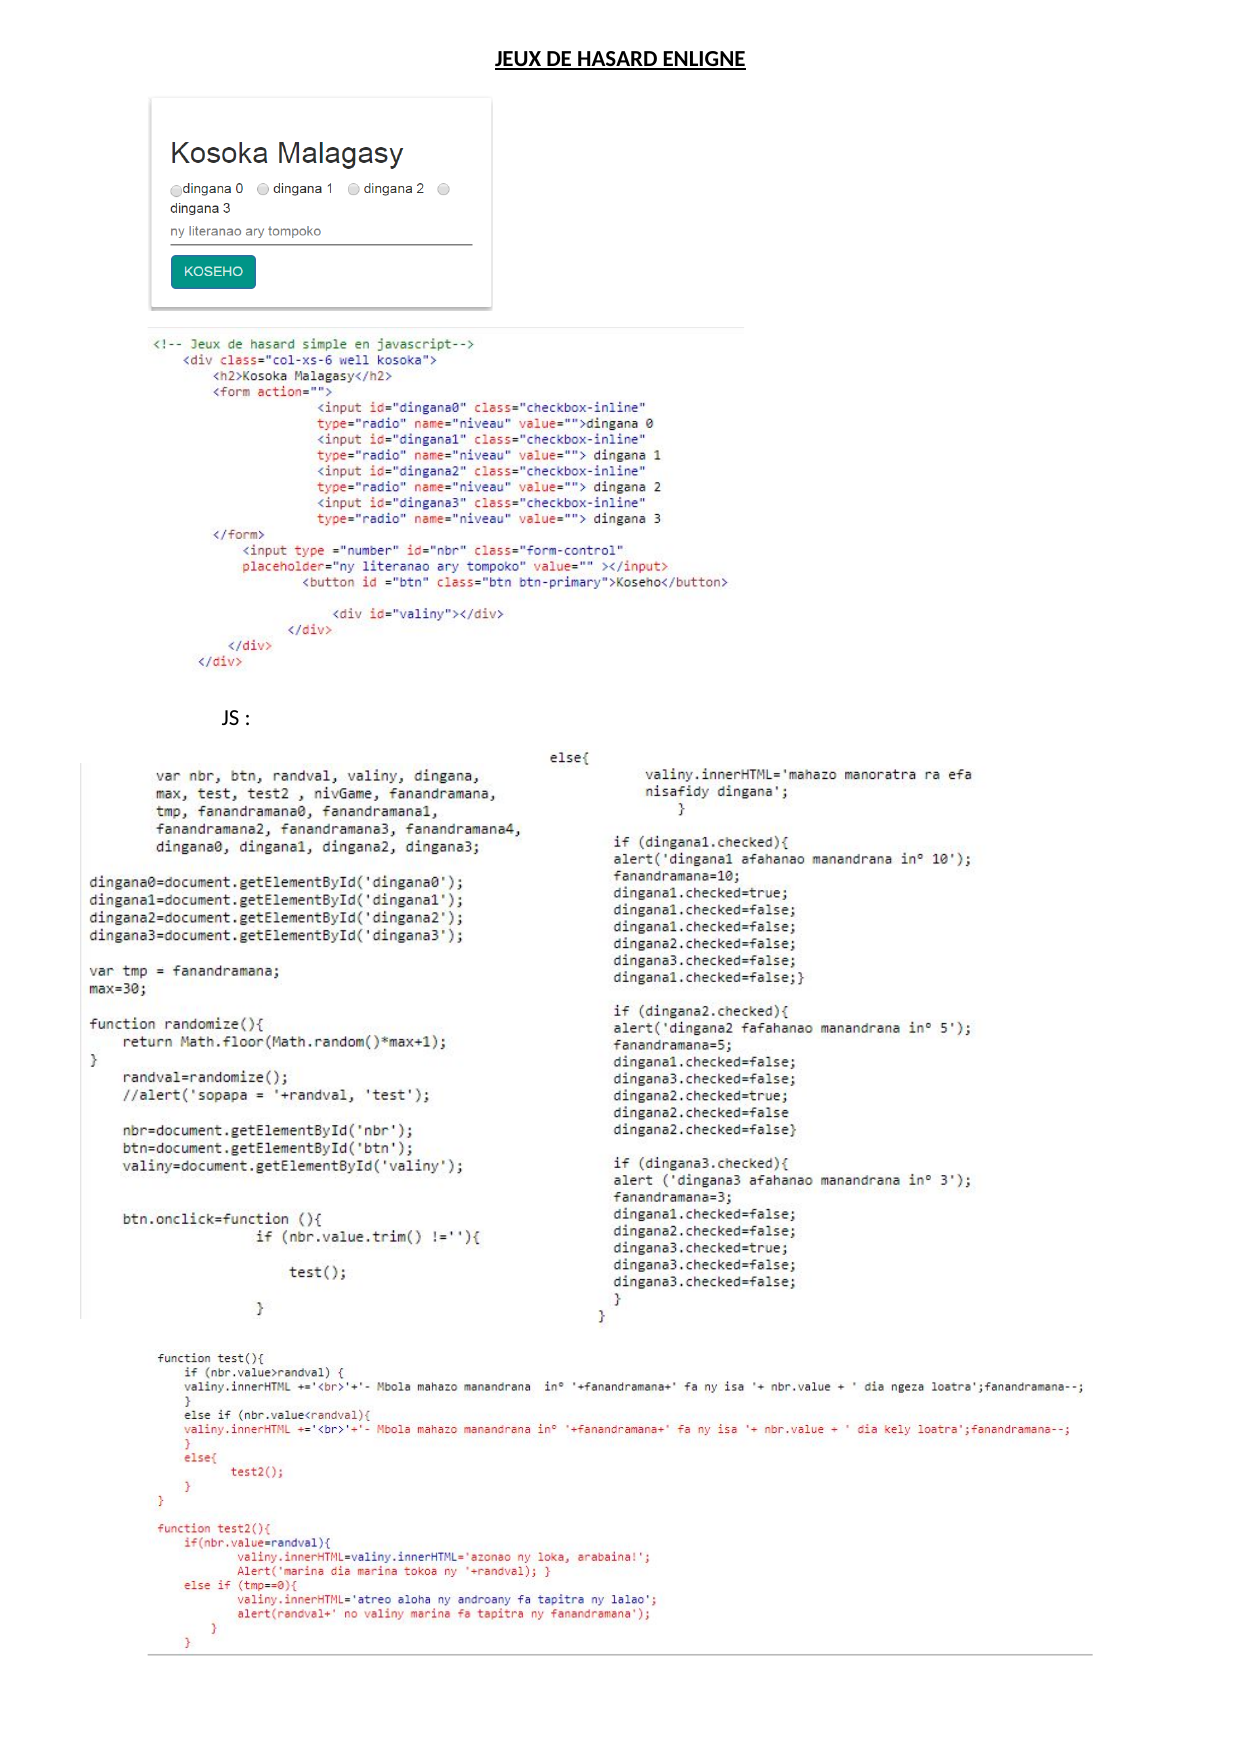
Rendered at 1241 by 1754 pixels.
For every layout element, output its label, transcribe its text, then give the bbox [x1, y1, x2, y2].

picture [147, 327, 745, 684]
picture [147, 1349, 1093, 1656]
text JS : [148, 703, 1093, 731]
picture [147, 91, 493, 311]
text JEUX DE HASARD ENLIGNE [148, 44, 1093, 72]
picture [541, 749, 995, 1331]
picture [80, 763, 523, 1319]
